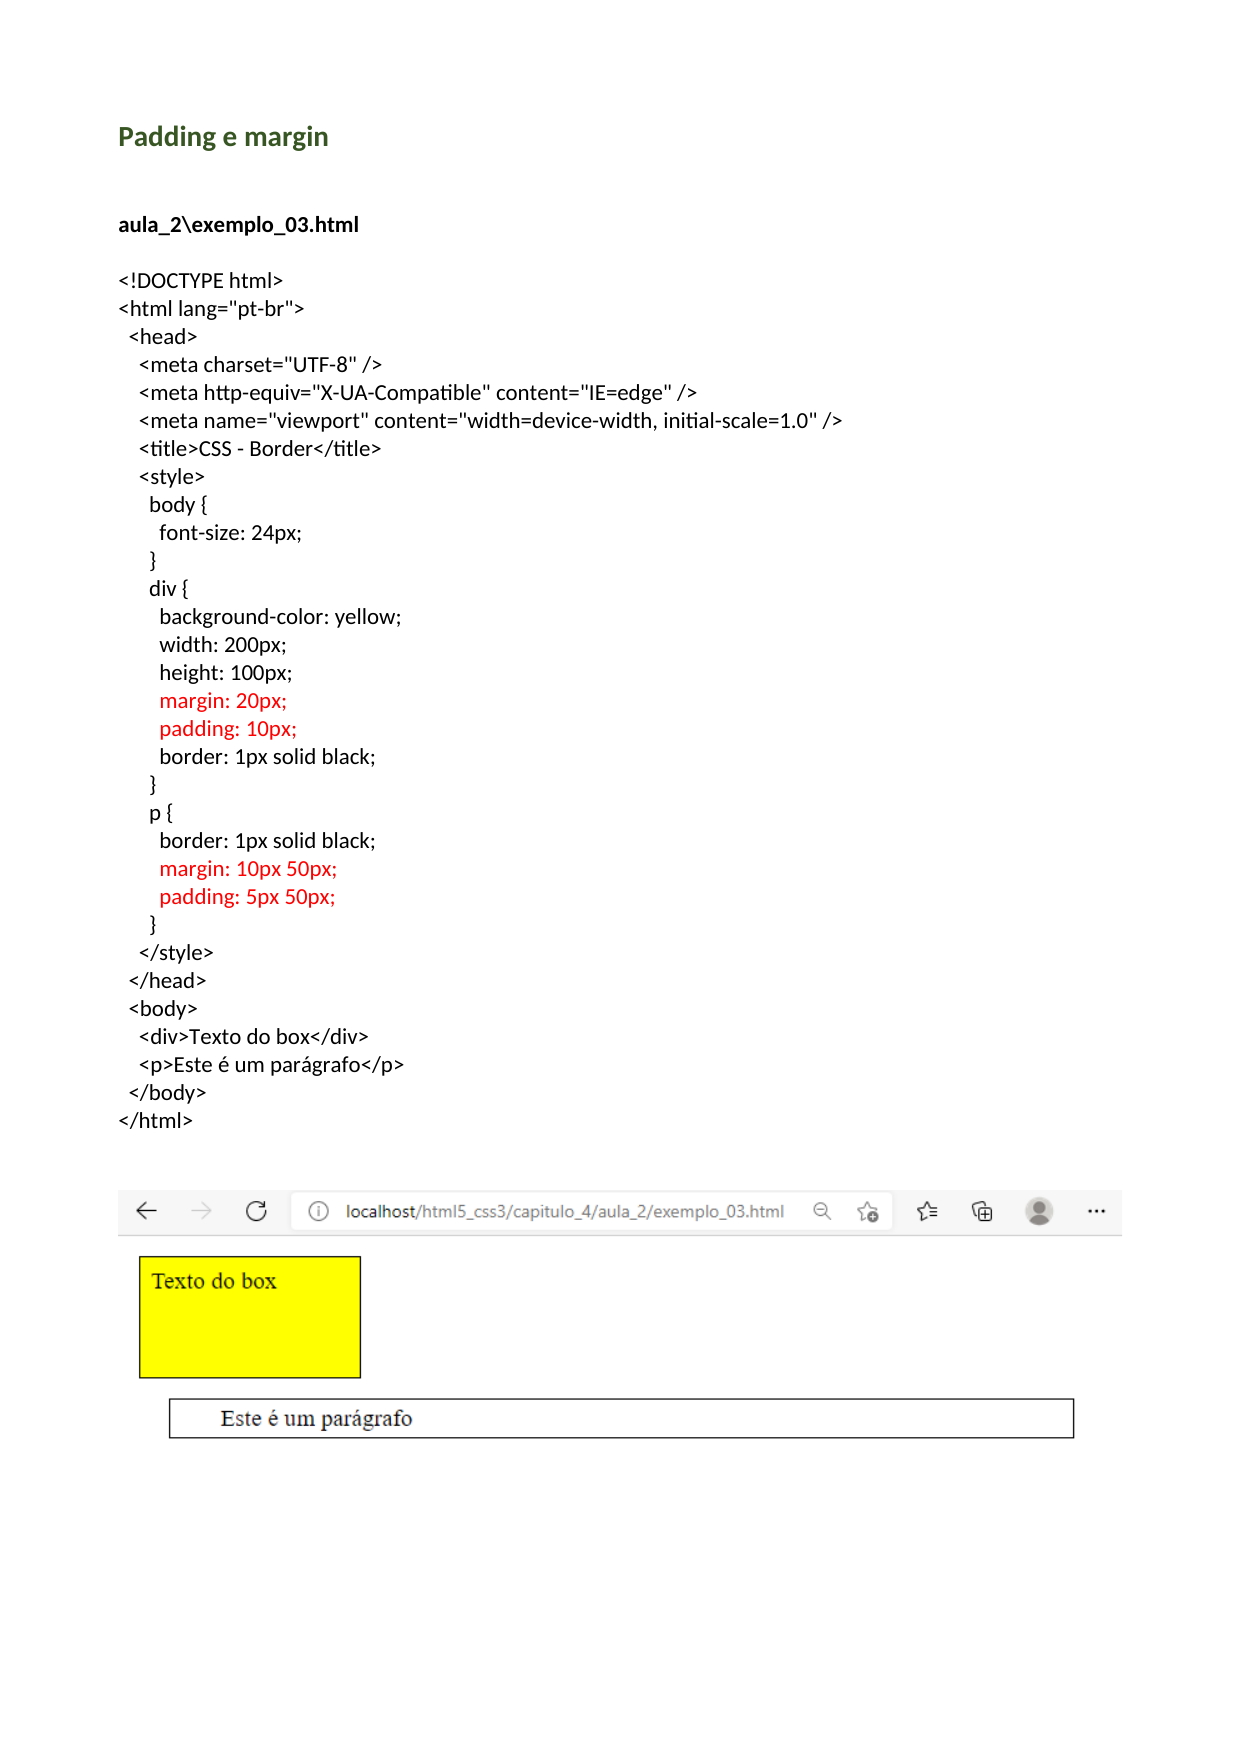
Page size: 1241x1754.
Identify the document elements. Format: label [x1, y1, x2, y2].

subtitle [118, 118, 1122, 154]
picture [118, 1190, 1123, 1461]
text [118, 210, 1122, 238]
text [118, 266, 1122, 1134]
